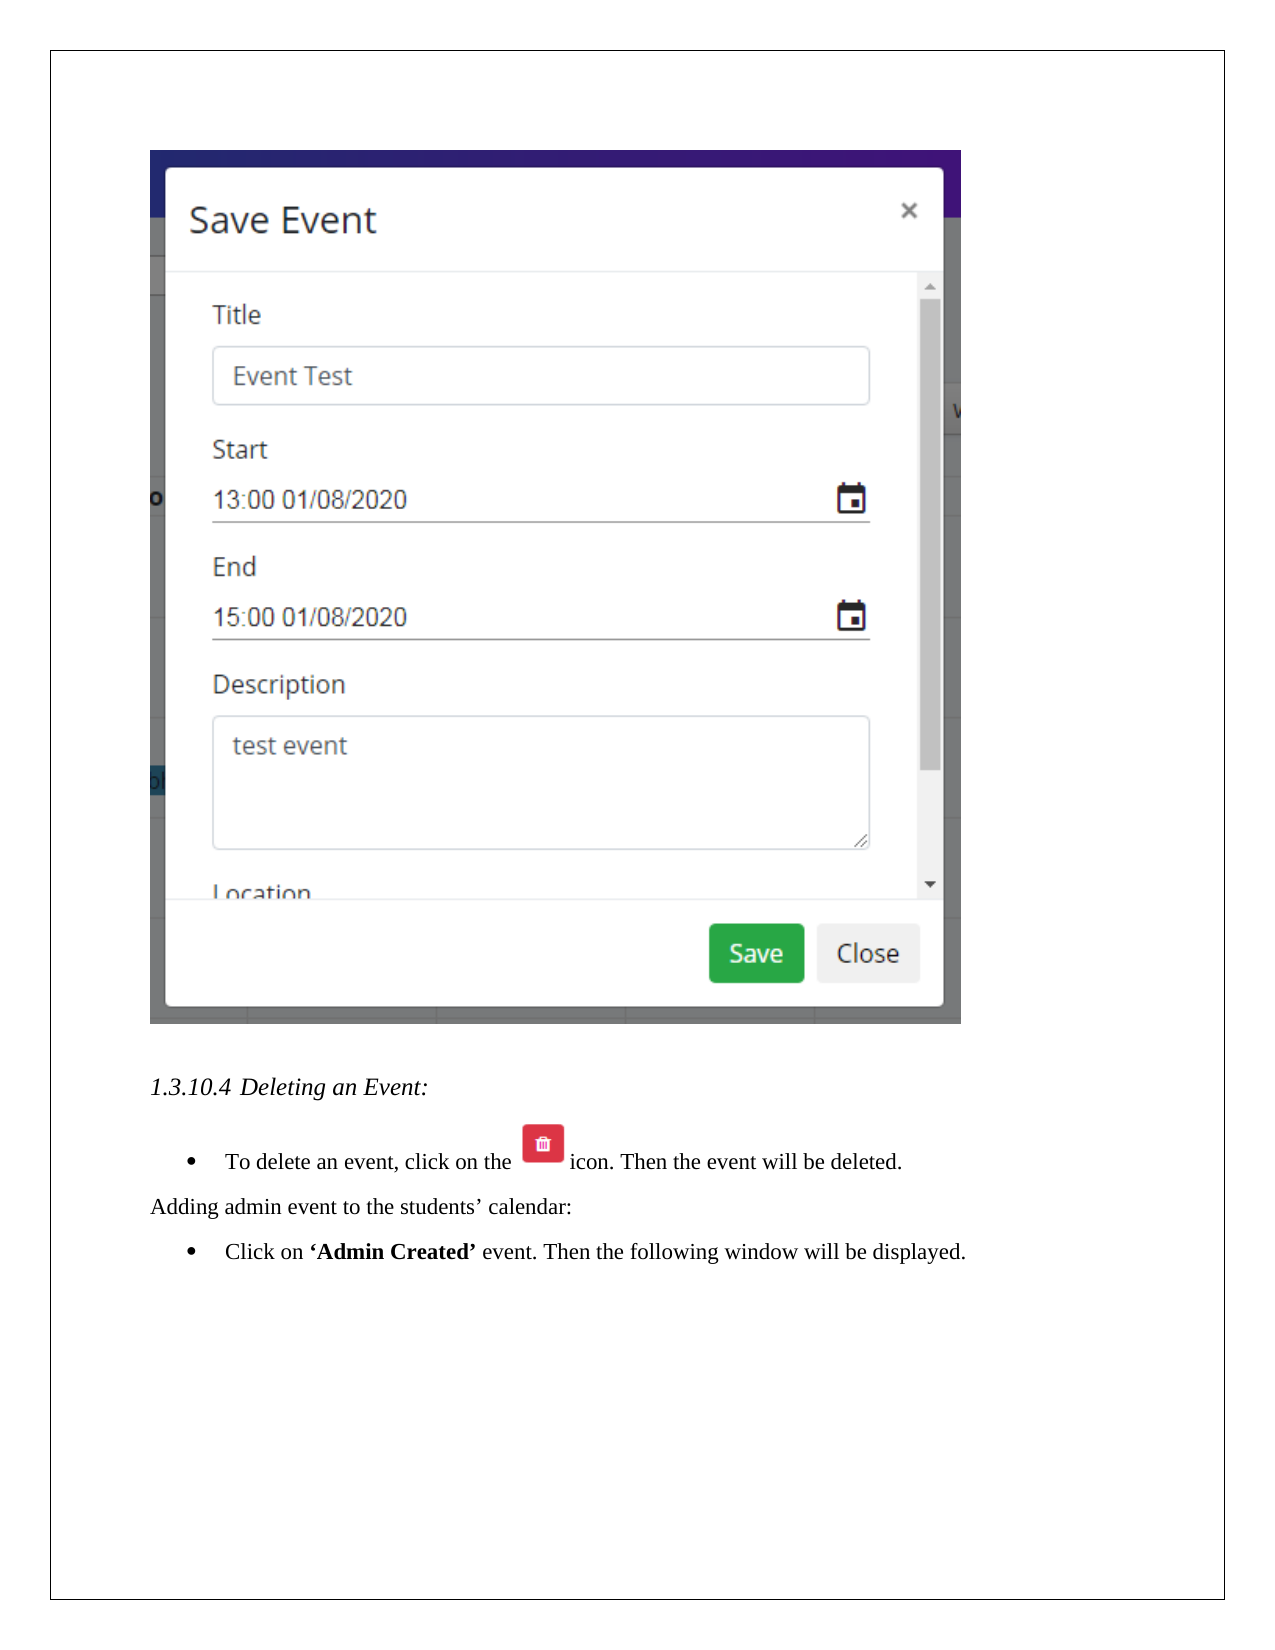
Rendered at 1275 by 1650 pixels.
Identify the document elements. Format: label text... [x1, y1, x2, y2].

picture [517, 1118, 570, 1170]
text Adding admin event to the students’ calendar: [150, 1193, 1125, 1220]
picture [150, 150, 961, 1024]
list To delete an event, click on the icon. Then the event will be deleted. [187, 1118, 1125, 1174]
subtitle Deleting an Event: [150, 1072, 1125, 1101]
list Click on ‘Admin Created’ event. Then the following window will be displayed. [187, 1238, 1125, 1265]
